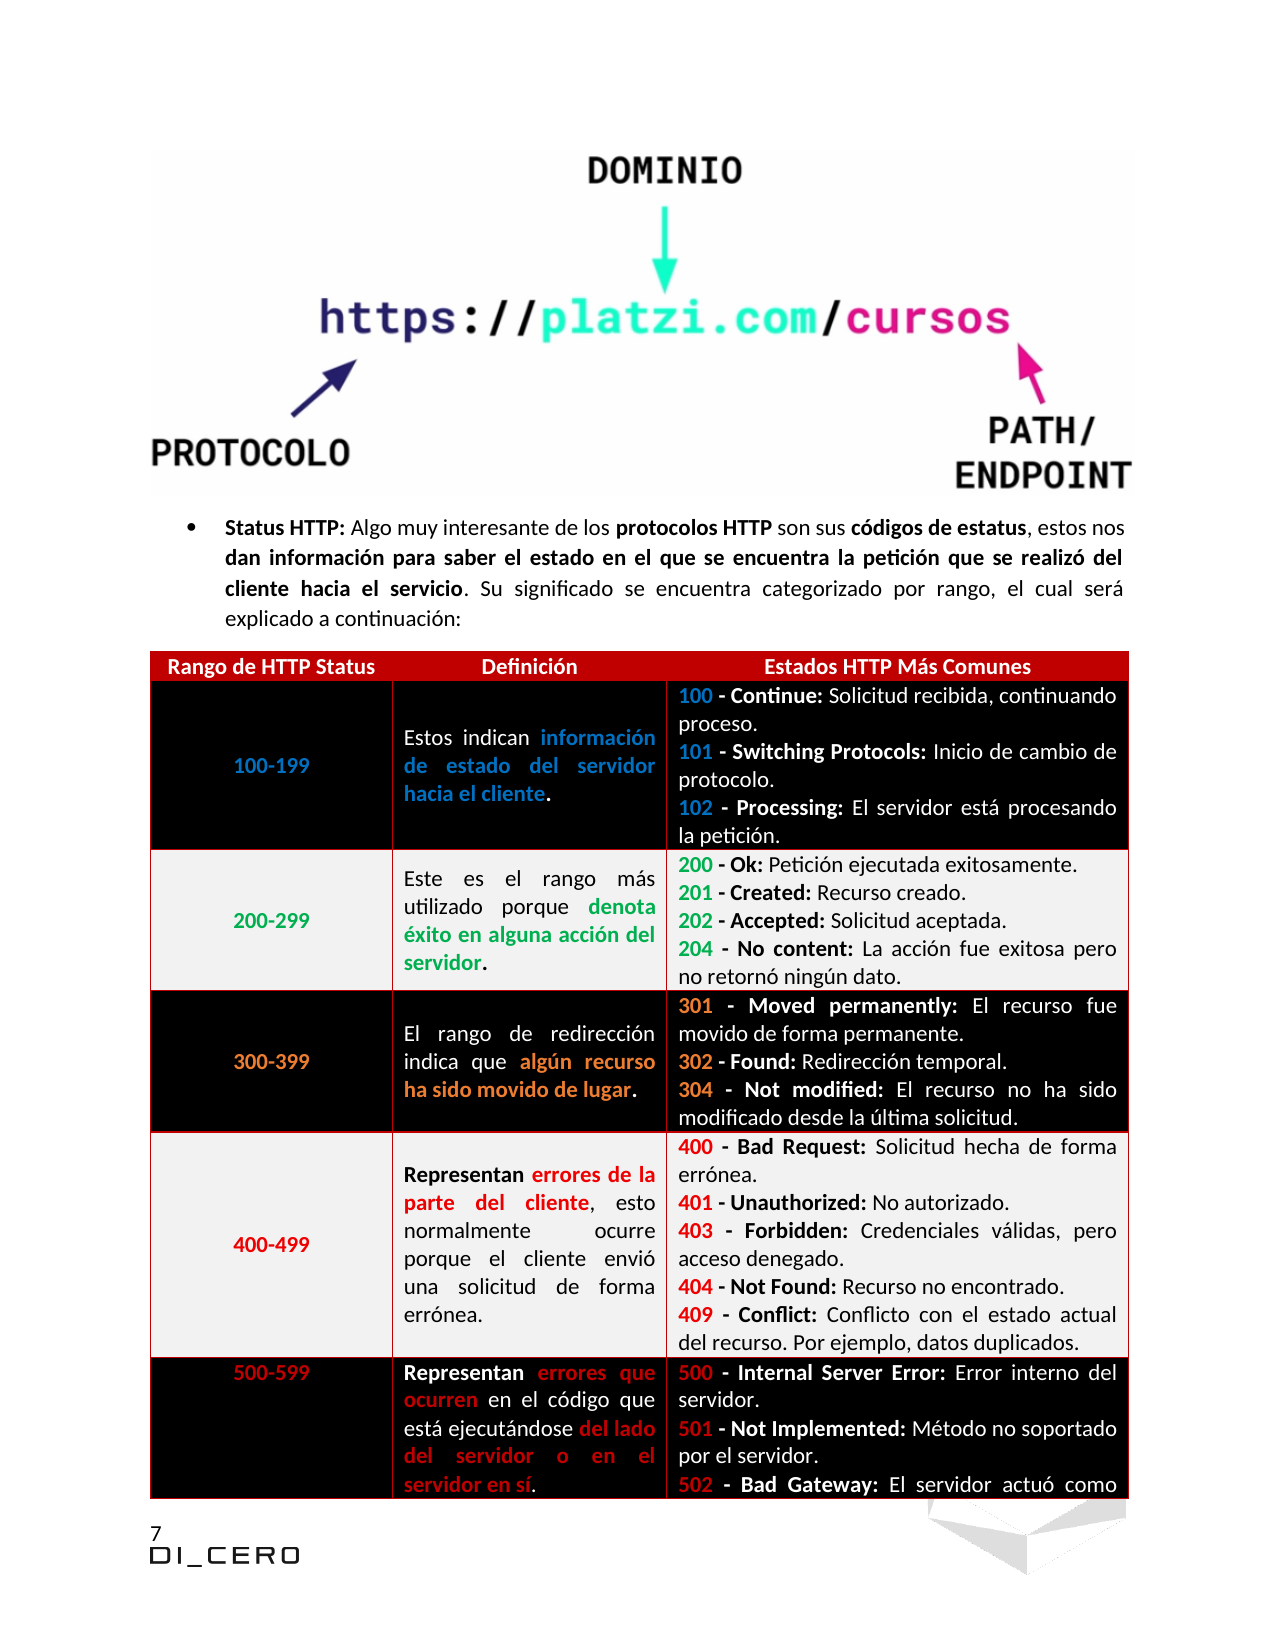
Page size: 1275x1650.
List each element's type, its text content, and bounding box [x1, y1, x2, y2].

table_cell El rango de redirección indica que algún recurso ha sido movido de lugar. [393, 991, 666, 1131]
list Status HTTP: Algo muy interesante de los protocolos HTTP son sus códigos de estatus, estos nos dan información para saber el estado en el que se encuentra la petición que se realizó del cliente hacia el servicio. Su significado se encuentra categorizado por rango, el cual será explicado a continuación: [187, 513, 1125, 632]
table_cell Este es el rango más utilizado porque denota éxito en alguna acción del servidor. [393, 850, 666, 990]
table_cell 400-499 [151, 1133, 392, 1357]
table_header Rango de HTTP Status [151, 652, 392, 680]
table_cell 301 - Moved permanently: El recurso fue movido de forma permanente. 302 - Found: Redirección temporal. 304 - Not modified: El recurso no ha sido modificado desde la última solicitud. [667, 991, 1128, 1131]
table_cell 500-599 [151, 1358, 392, 1498]
table_cell 400 - Bad Request: Solicitud hecha de forma errónea. 401 - Unauthorized: No autorizado. 403 - Forbidden: Credenciales válidas, pero acceso denegado. 404 - Not Found: Recurso no encontrado. 409 - Conflict: Conflicto con el estado actual del recurso. Por ejemplo, datos duplicados. [667, 1133, 1128, 1357]
table_cell Representan errores de la parte del cliente, esto normalmente ocurre porque el cliente envió una solicitud de forma errónea. [393, 1133, 666, 1357]
table_cell 100-199 [151, 681, 392, 849]
table_cell 200 - Ok: Petición ejecutada exitosamente. 201 - Created: Recurso creado. 202 - Accepted: Solicitud aceptada. 204 - No content: La acción fue exitosa pero no retornó ningún dato. [667, 850, 1128, 990]
table_header Estados HTTP Más Comunes [667, 652, 1128, 680]
picture [150, 150, 1135, 495]
table_cell 200-299 [151, 850, 392, 990]
table_cell 100 - Continue: Solicitud recibida, continuando proceso. 101 - Switching Protocols: Inicio de cambio de protocolo. 102 - Processing: El servidor está procesando la petición. [667, 681, 1128, 849]
picture [150, 1547, 299, 1567]
picture [925, 1499, 1126, 1575]
table_cell 300-399 [151, 991, 392, 1131]
table_header Definición [393, 652, 666, 680]
table_cell Representan errores que ocurren en el código que está ejecutándose del lado del servidor o en el servidor en sí. [393, 1358, 666, 1498]
table_cell Estos indican información de estado del servidor hacia el cliente. [393, 681, 666, 849]
